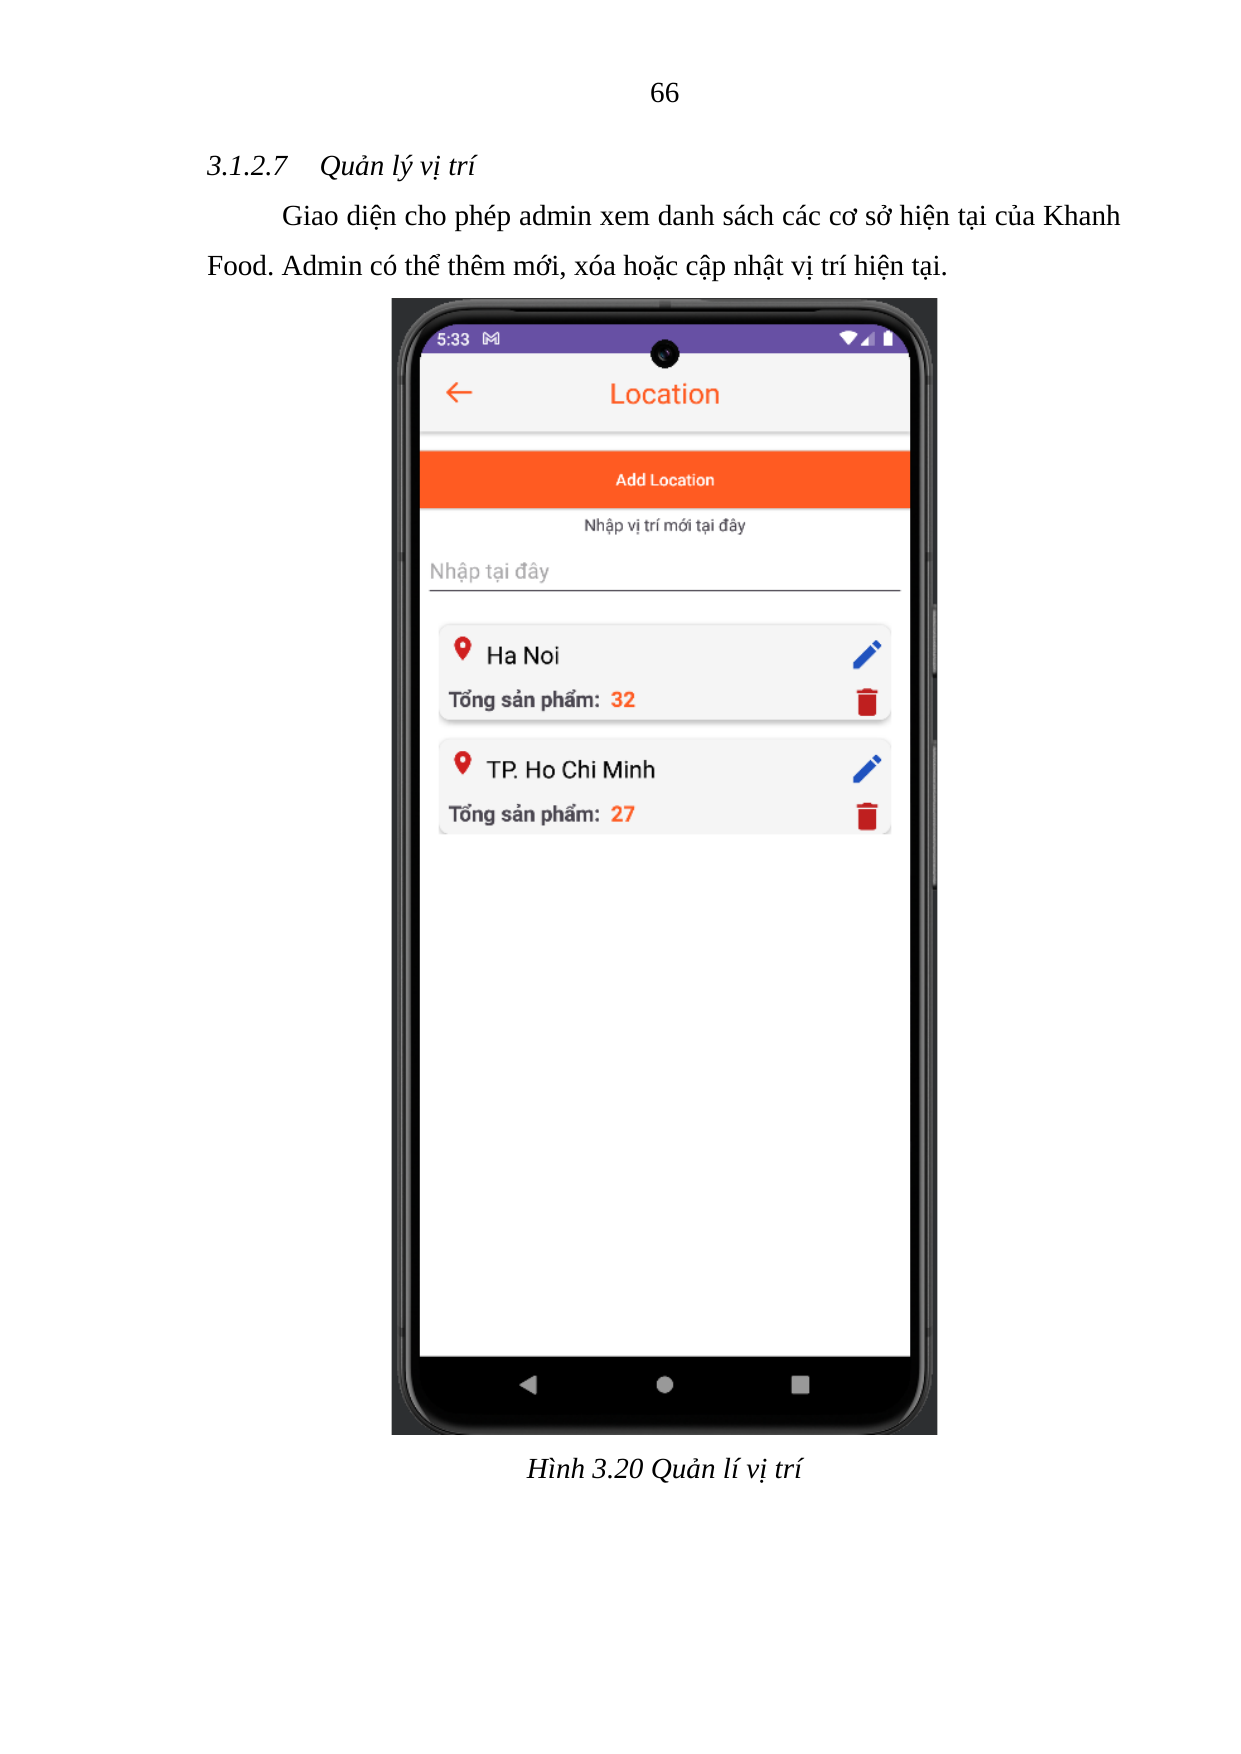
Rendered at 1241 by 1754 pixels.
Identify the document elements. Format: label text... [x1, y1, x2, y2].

text Hình 3.20 Quản lí vị trí [207, 1451, 1122, 1485]
text Giao diện cho phép admin xem danh sách các cơ sở hiện tại của Khanh Food. Admin có thể thêm mới, xóa hoặc cập nhật vị trí hiện tại. [207, 198, 1122, 282]
picture [391, 298, 938, 1435]
subtitle Quản lý vị trí [207, 148, 1122, 181]
